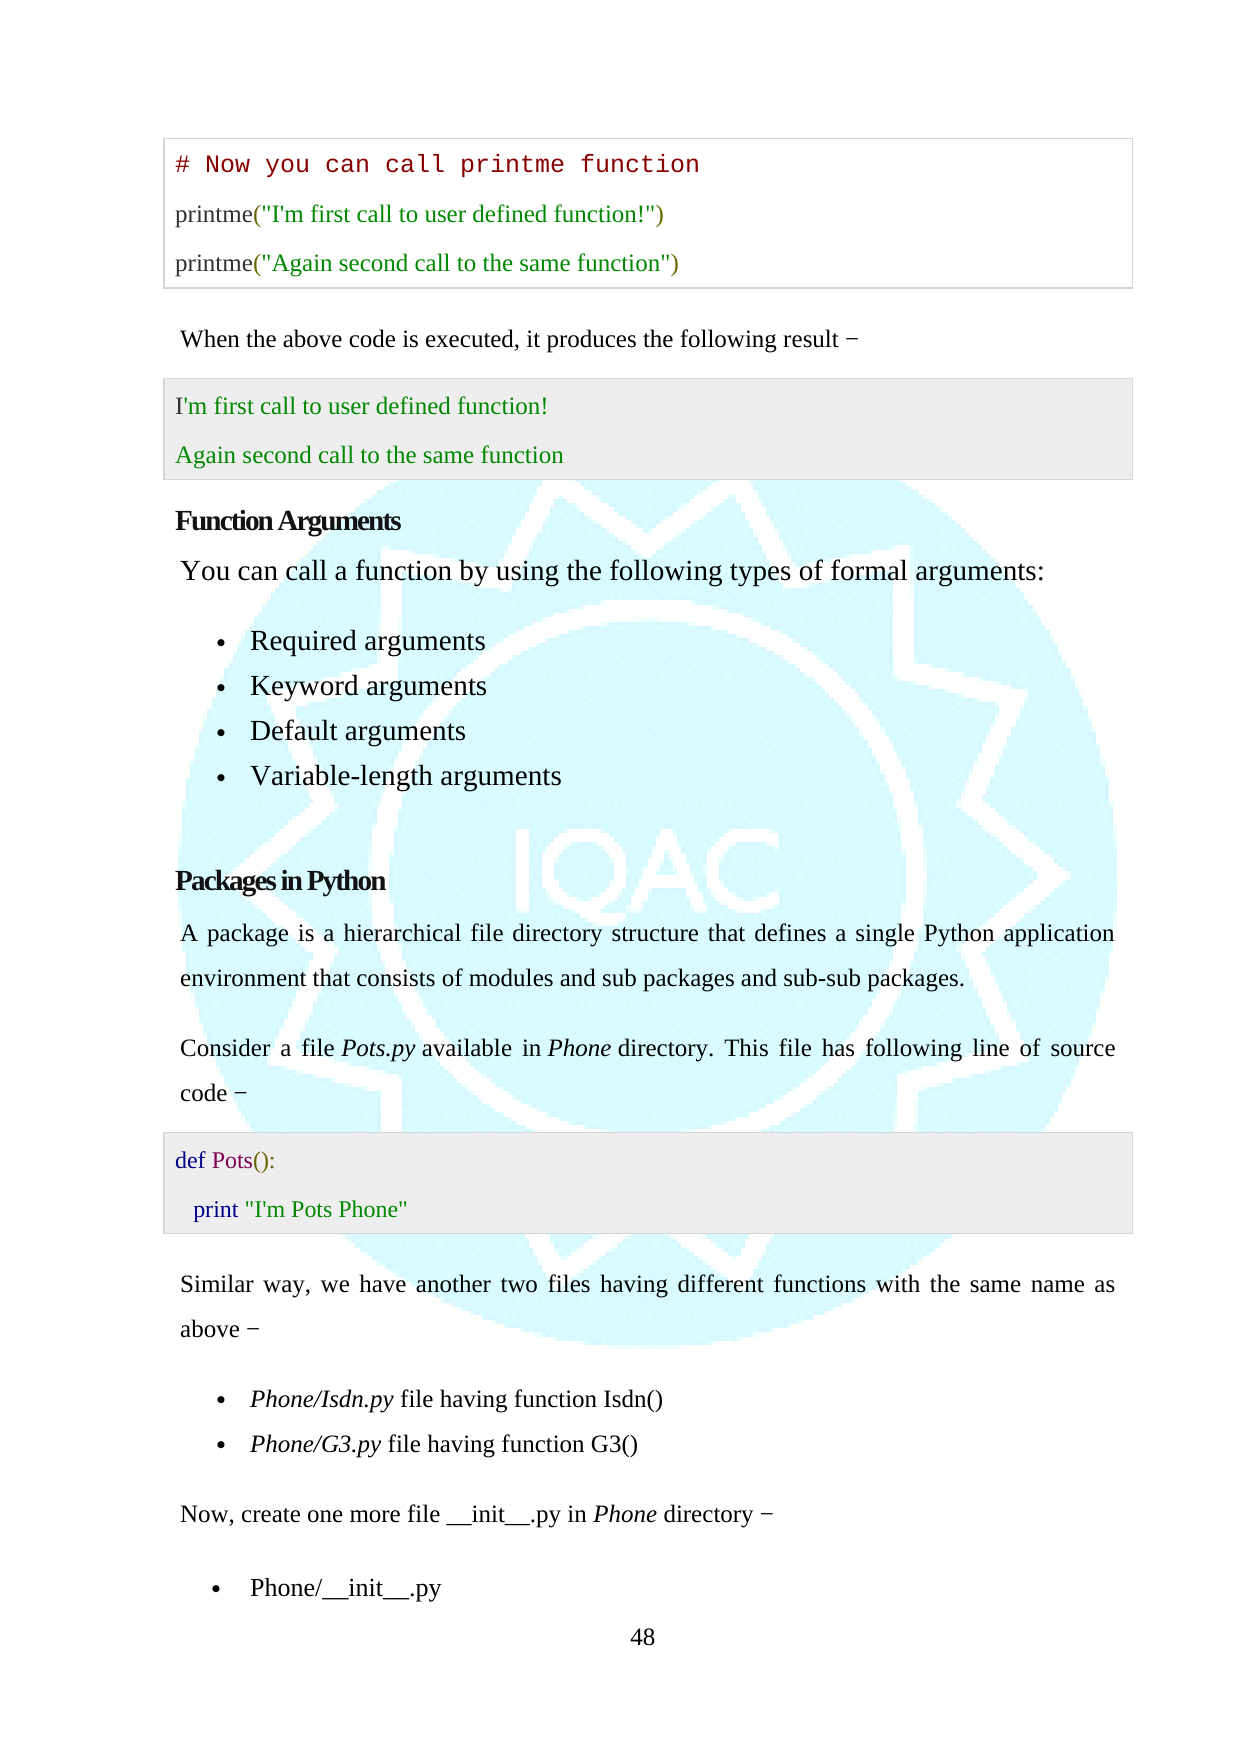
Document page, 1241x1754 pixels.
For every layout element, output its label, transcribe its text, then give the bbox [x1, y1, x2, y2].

text Similar way, we have another two files having different functions with the same name as above − [180, 1253, 1116, 1343]
text I'm first call to user defined function! [165, 379, 1132, 420]
text A package is a hierarchical file directory structure that defines a single Python application environment that consists of modules and sub packages and sub-sub packages. [180, 902, 1116, 992]
text print "I'm Pots Phone" [165, 1180, 1132, 1233]
subtitle Function Arguments [175, 499, 1116, 537]
list Phone/__init__.py [212, 1557, 1121, 1602]
list Variable-length arguments [217, 747, 1116, 792]
subtitle Packages in Python [175, 859, 1116, 897]
list Keyword arguments [217, 657, 1116, 702]
list Phone/G3.py file having function G3() [217, 1413, 1116, 1458]
list Default arguments [217, 702, 1116, 747]
text def Pots(): [165, 1133, 1132, 1174]
text printme("Again second call to the same function") [165, 235, 1132, 287]
text Consider a file Pots.py available in Phone directory. This file has following line of source code − [180, 1017, 1116, 1107]
text When the above code is executed, it produces the following result − [180, 308, 1116, 353]
text You can call a function by using the following types of formal arguments: [180, 542, 1116, 587]
list Required arguments [217, 612, 1116, 657]
text printme("I'm first call to user defined function!") [165, 186, 1132, 228]
text # Now you can call printme function [165, 139, 1132, 179]
text Now, create one more file __init__.py in Phone directory − [180, 1483, 1116, 1528]
text Again second call to the same function [165, 426, 1132, 479]
list Phone/Isdn.py file having function Isdn() [217, 1368, 1116, 1413]
